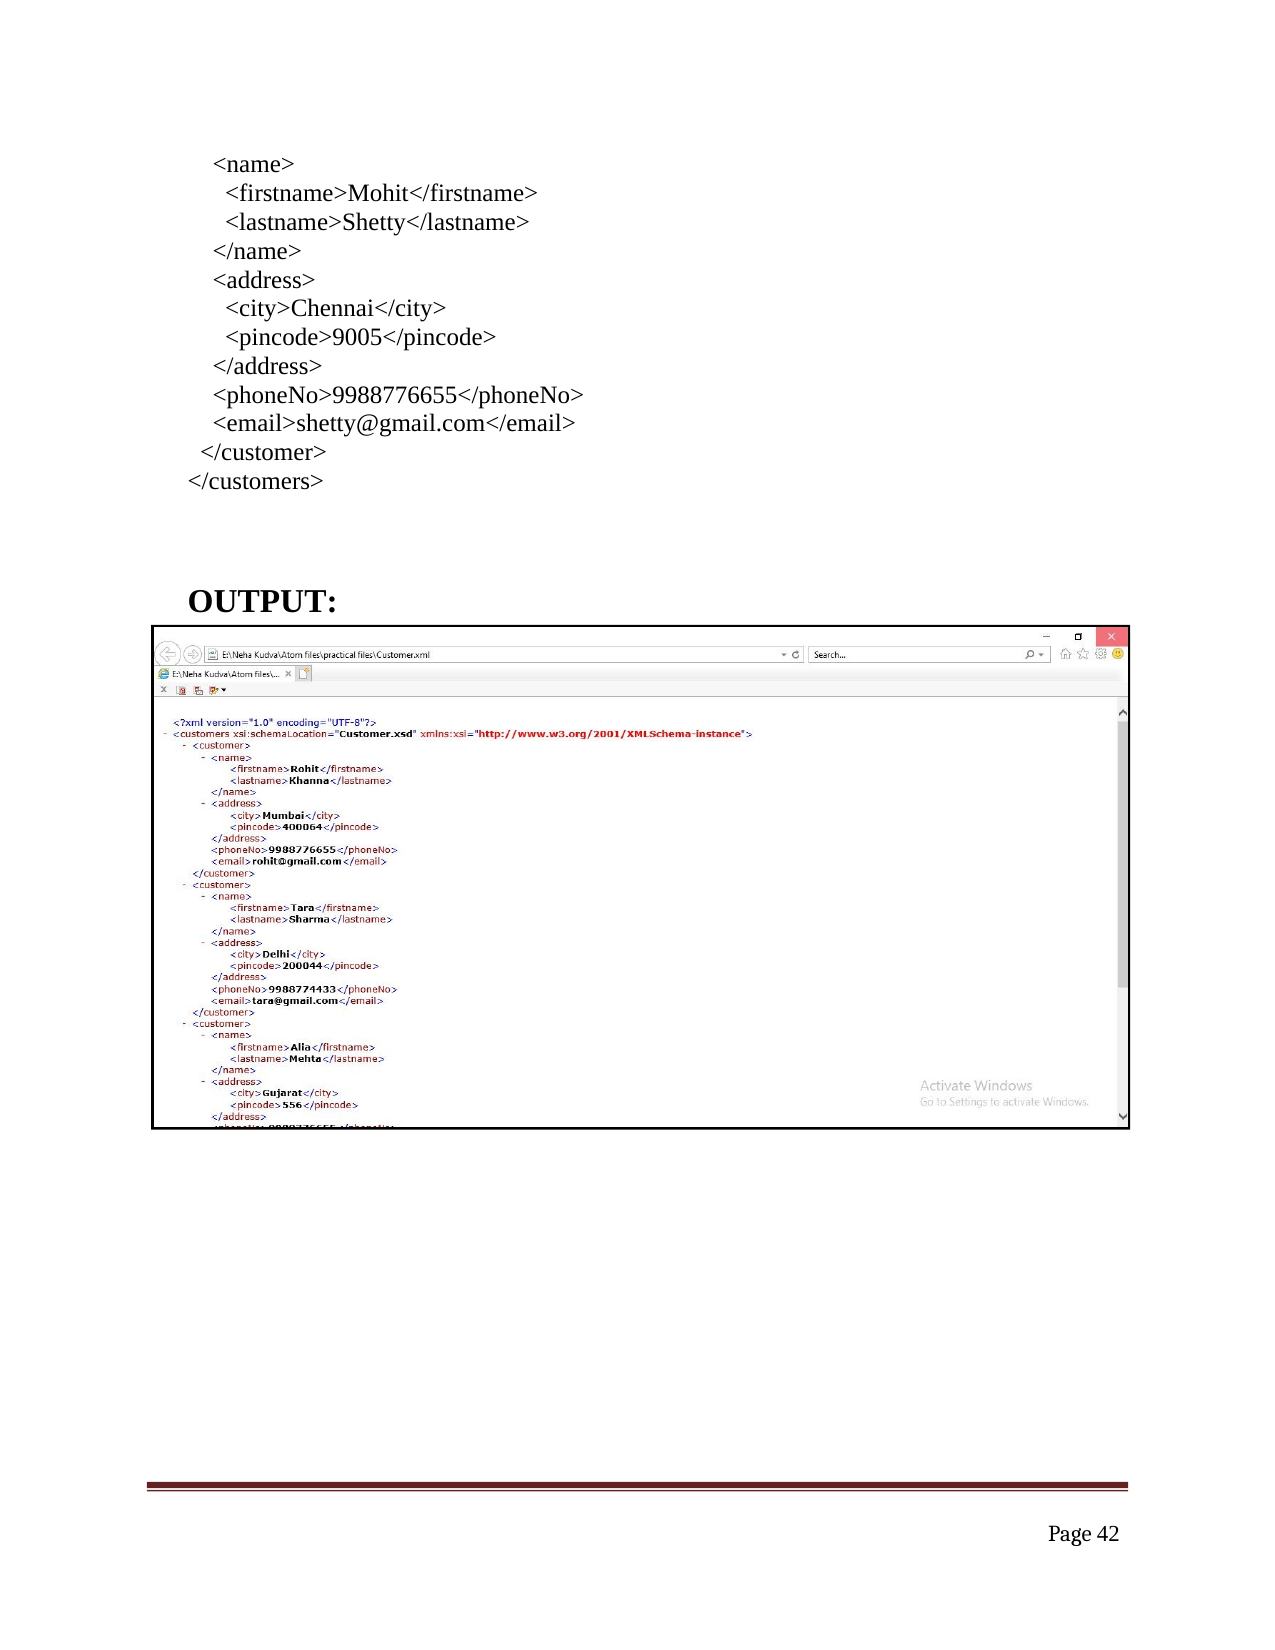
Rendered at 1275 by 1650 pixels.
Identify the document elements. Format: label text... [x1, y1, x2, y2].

text <name> [212, 149, 1142, 178]
text </name> [212, 236, 1142, 265]
text OUTPUT: [187, 581, 1142, 619]
text <firstname>Mohit</firstname> [225, 178, 1142, 207]
text </customer> [200, 437, 1142, 466]
text <email>shetty@gmail.com</email> [212, 408, 1142, 437]
text <address> [212, 265, 1142, 293]
text <city>Chennai</city> [225, 293, 1142, 322]
text <lastname>Shetty</lastname> [225, 207, 1142, 236]
text <pincode>9005</pincode> [225, 322, 1142, 351]
text </customers> [187, 466, 1142, 495]
picture [154, 627, 1128, 1127]
text <phoneNo>9988776655</phoneNo> [212, 380, 1142, 408]
text </address> [212, 351, 1142, 380]
